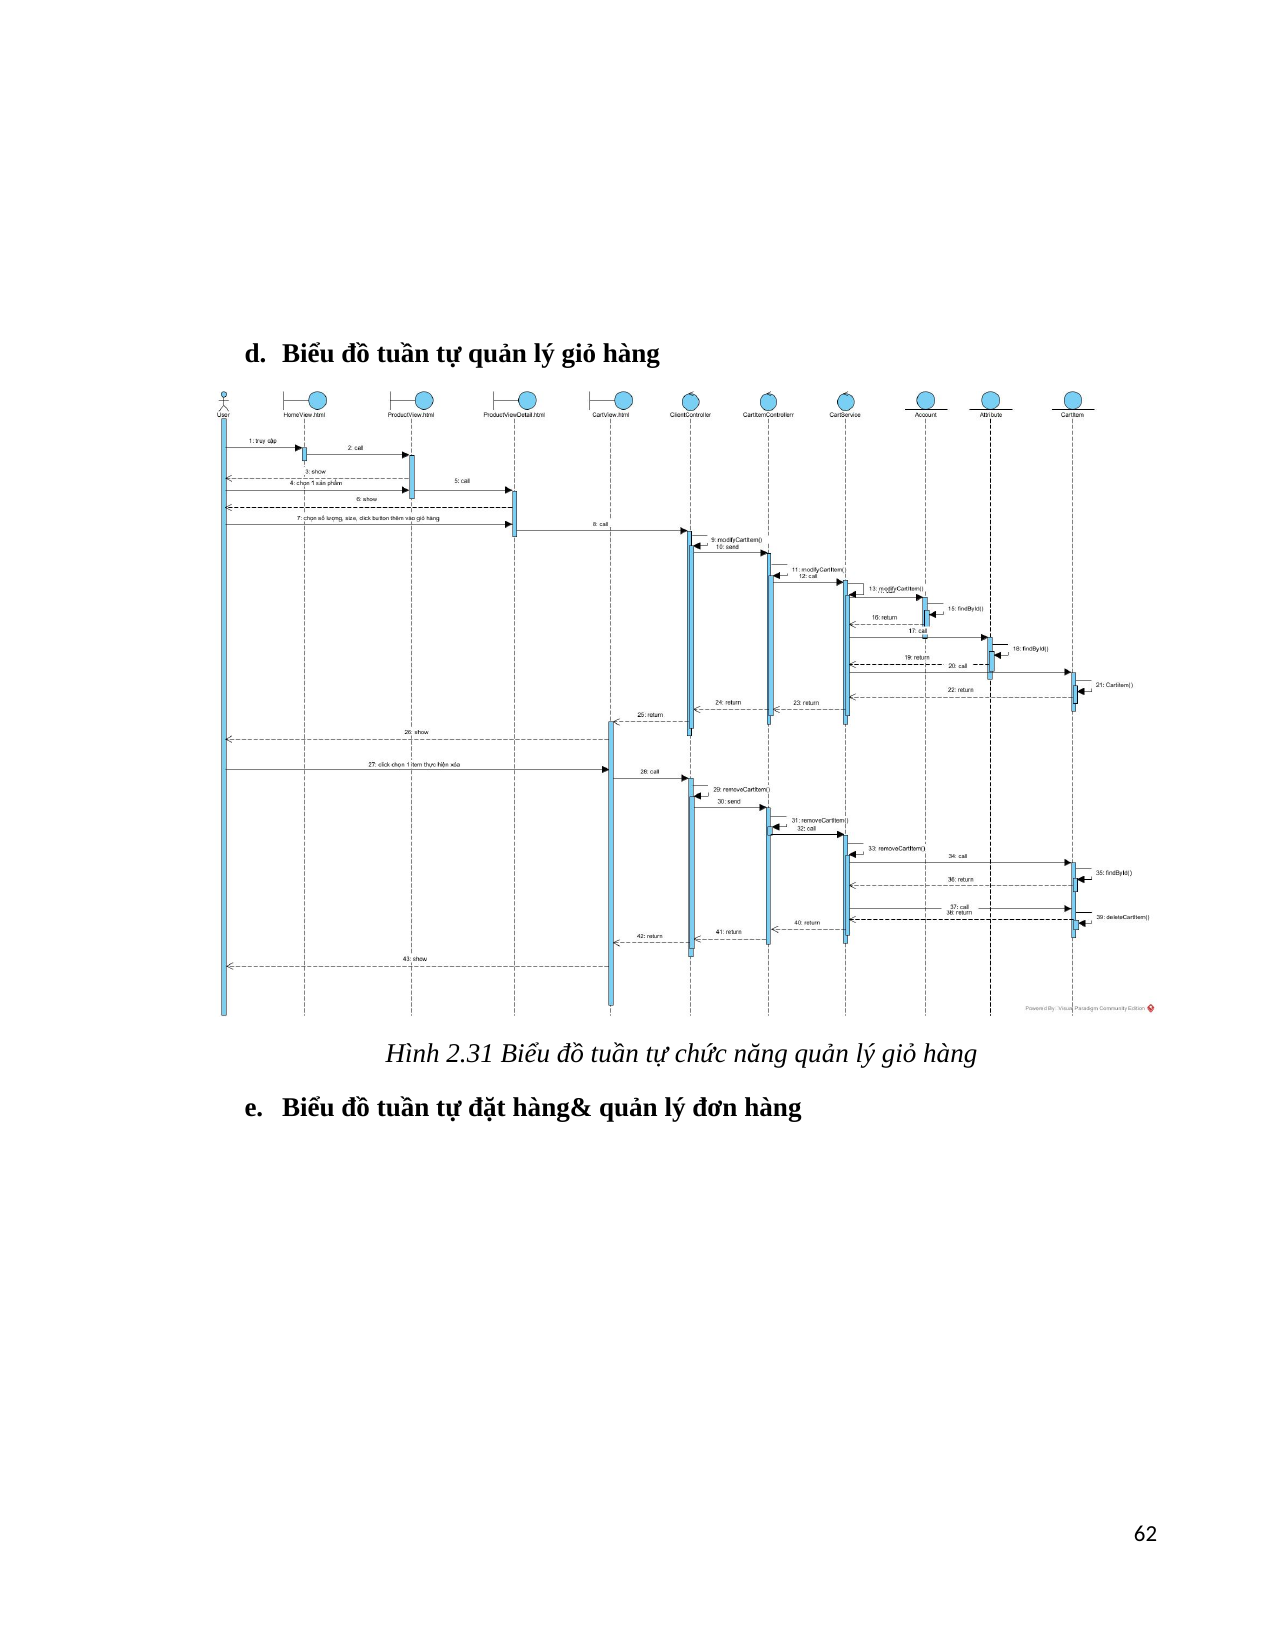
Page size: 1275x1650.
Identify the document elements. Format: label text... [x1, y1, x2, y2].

picture [206, 391, 1157, 1017]
list Biểu đồ tuần tự quản lý giỏ hàng [244, 337, 1154, 369]
text Hình 2.31 Biểu đồ tuần tự chức năng quản lý giỏ hàng [208, 1037, 1154, 1068]
list Biểu đồ tuần tự đặt hàng& quản lý đơn hàng [244, 1091, 1154, 1122]
